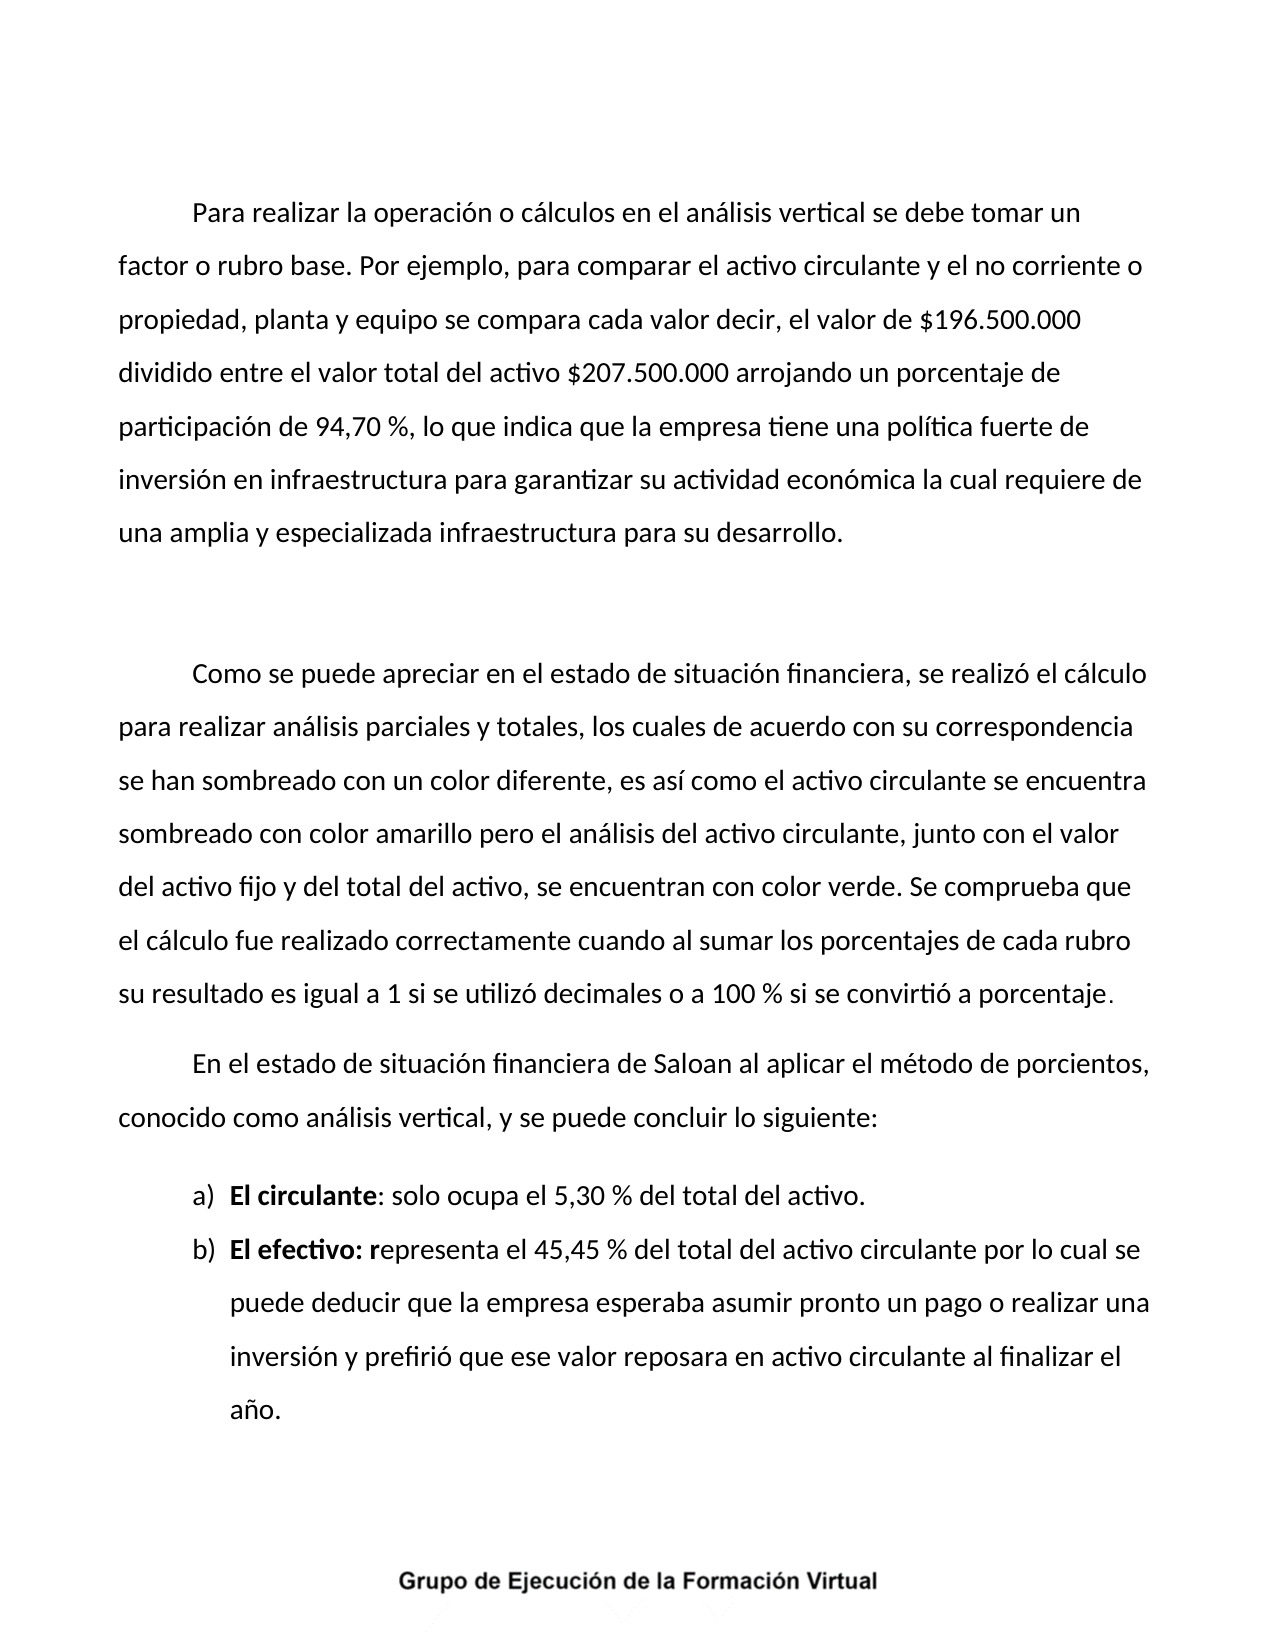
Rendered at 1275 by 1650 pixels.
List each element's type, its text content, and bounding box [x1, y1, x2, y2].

text Como se puede apreciar en el estado de situación financiera, se realizó el cálculo para realizar análisis parciales y totales, los cuales de acuerdo con su correspondencia se han sombreado con un color diferente, es así como el activo circulante se encuentra sombreado con color amarillo pero el análisis del activo circulante, junto con el valor del activo fijo y del total del activo, se encuentran con color verde. Se comprueba que el cálculo fue realizado correctamente cuando al sumar los porcentajes de cada rubro su resultado es igual a 1 si se utilizó decimales o a 100 % si se convirtió a porcentaje. [118, 655, 1157, 1011]
list El circulante: solo ocupa el 5,30 % del total del activo. [192, 1177, 1157, 1213]
text En el estado de situación financiera de Saloan al aplicar el método de porcientos, conocido como análisis vertical, y se puede concluir lo siguiente: [118, 1045, 1157, 1134]
list El efectivo: representa el 45,45 % del total del activo circulante por lo cual se puede deducir que la empresa esperaba asumir pronto un pago o realizar una inversión y prefirió que ese valor reposara en activo circulante al finalizar el año. [192, 1231, 1157, 1427]
picture [0, 1520, 1275, 1632]
text Para realizar la operación o cálculos en el análisis vertical se debe tomar un factor o rubro base. Por ejemplo, para comparar el activo circulante y el no corriente o propiedad, planta y equipo se compara cada valor decir, el valor de $196.500.000 dividido entre el valor total del activo $207.500.000 arrojando un porcentaje de participación de 94,70 %, lo que indica que la empresa tiene una política fuerte de inversión en infraestructura para garantizar su actividad económica la cual requiere de una amplia y especializada infraestructura para su desarrollo. [118, 194, 1157, 550]
